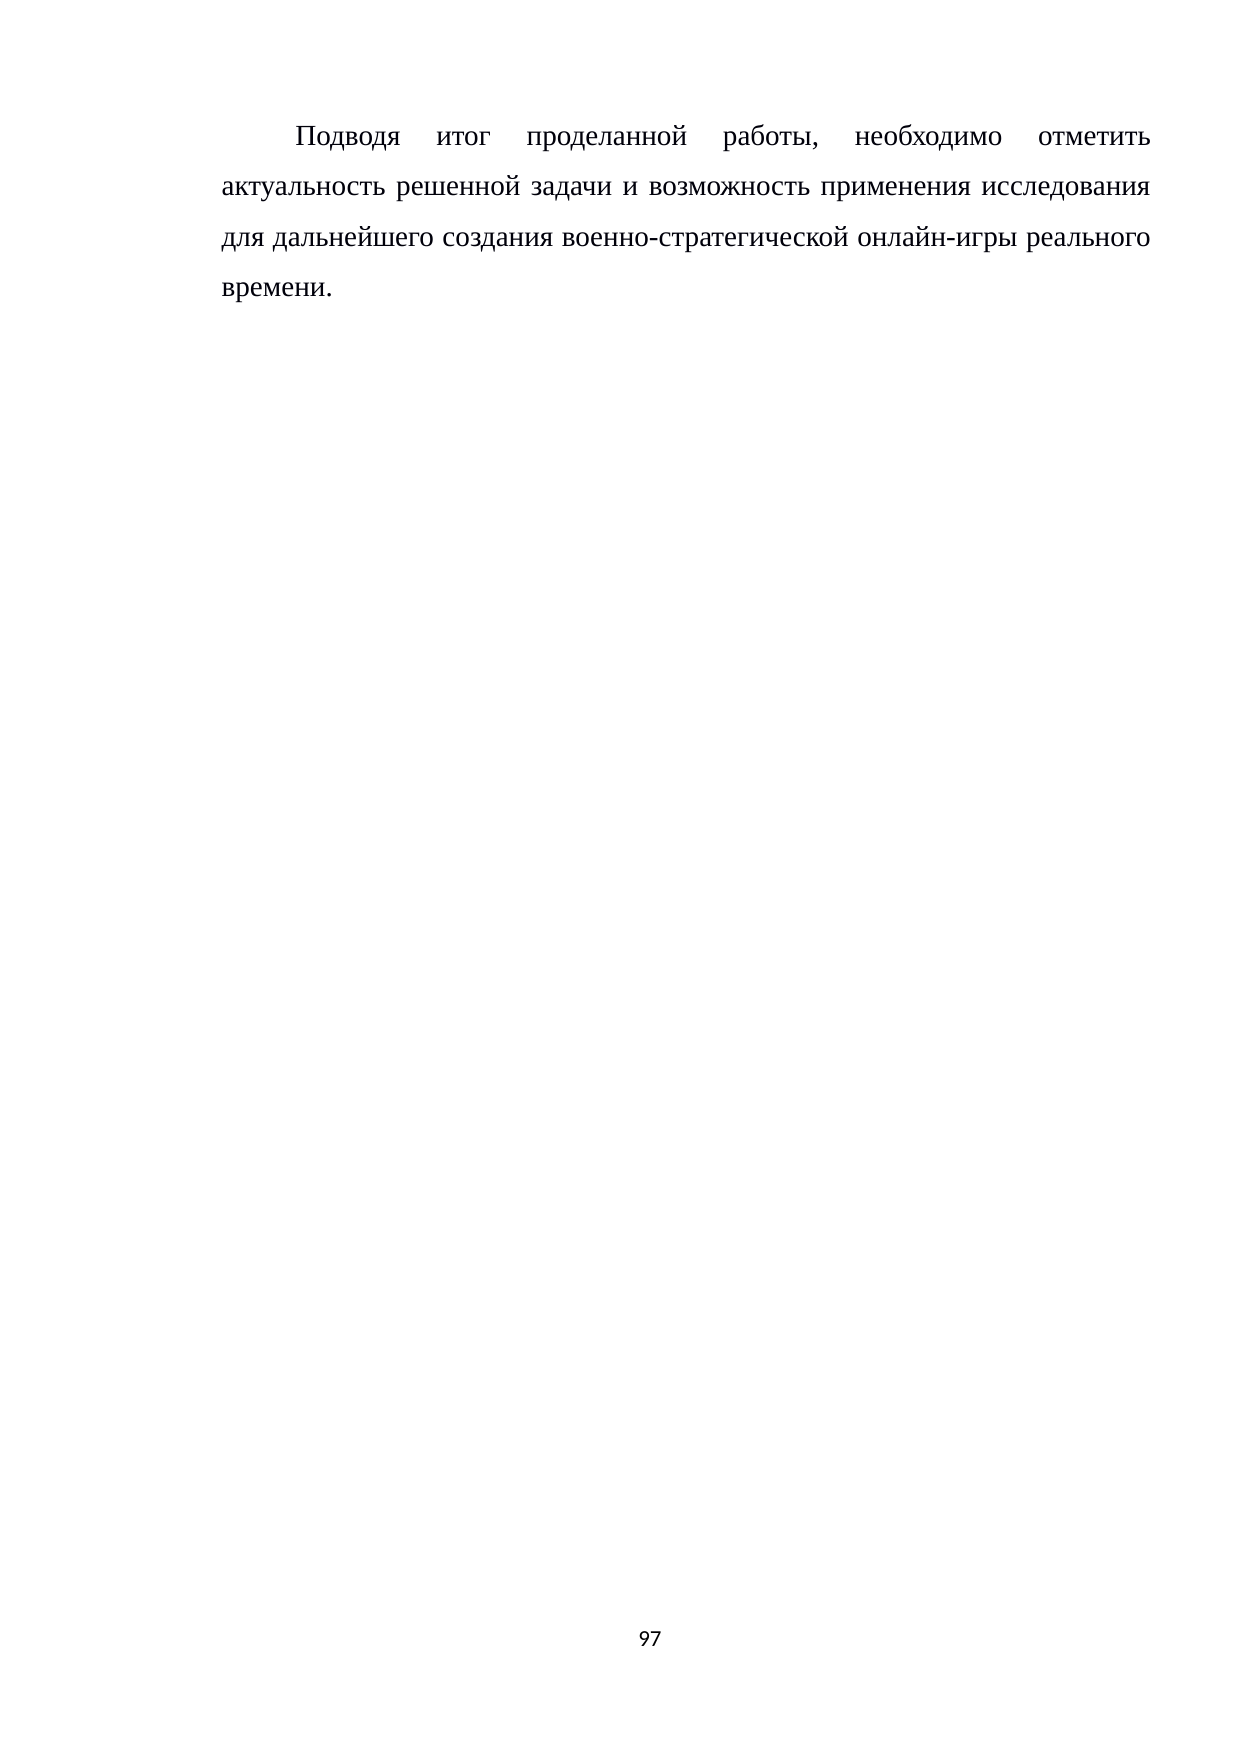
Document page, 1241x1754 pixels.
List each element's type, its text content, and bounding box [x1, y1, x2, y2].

text Подводя итог проделанной работы, необходимо отметить актуальность решенной задачи и возможность применения исследования для дальнейшего создания военно-стратегической онлайн-игры реального времени. [221, 118, 1152, 303]
